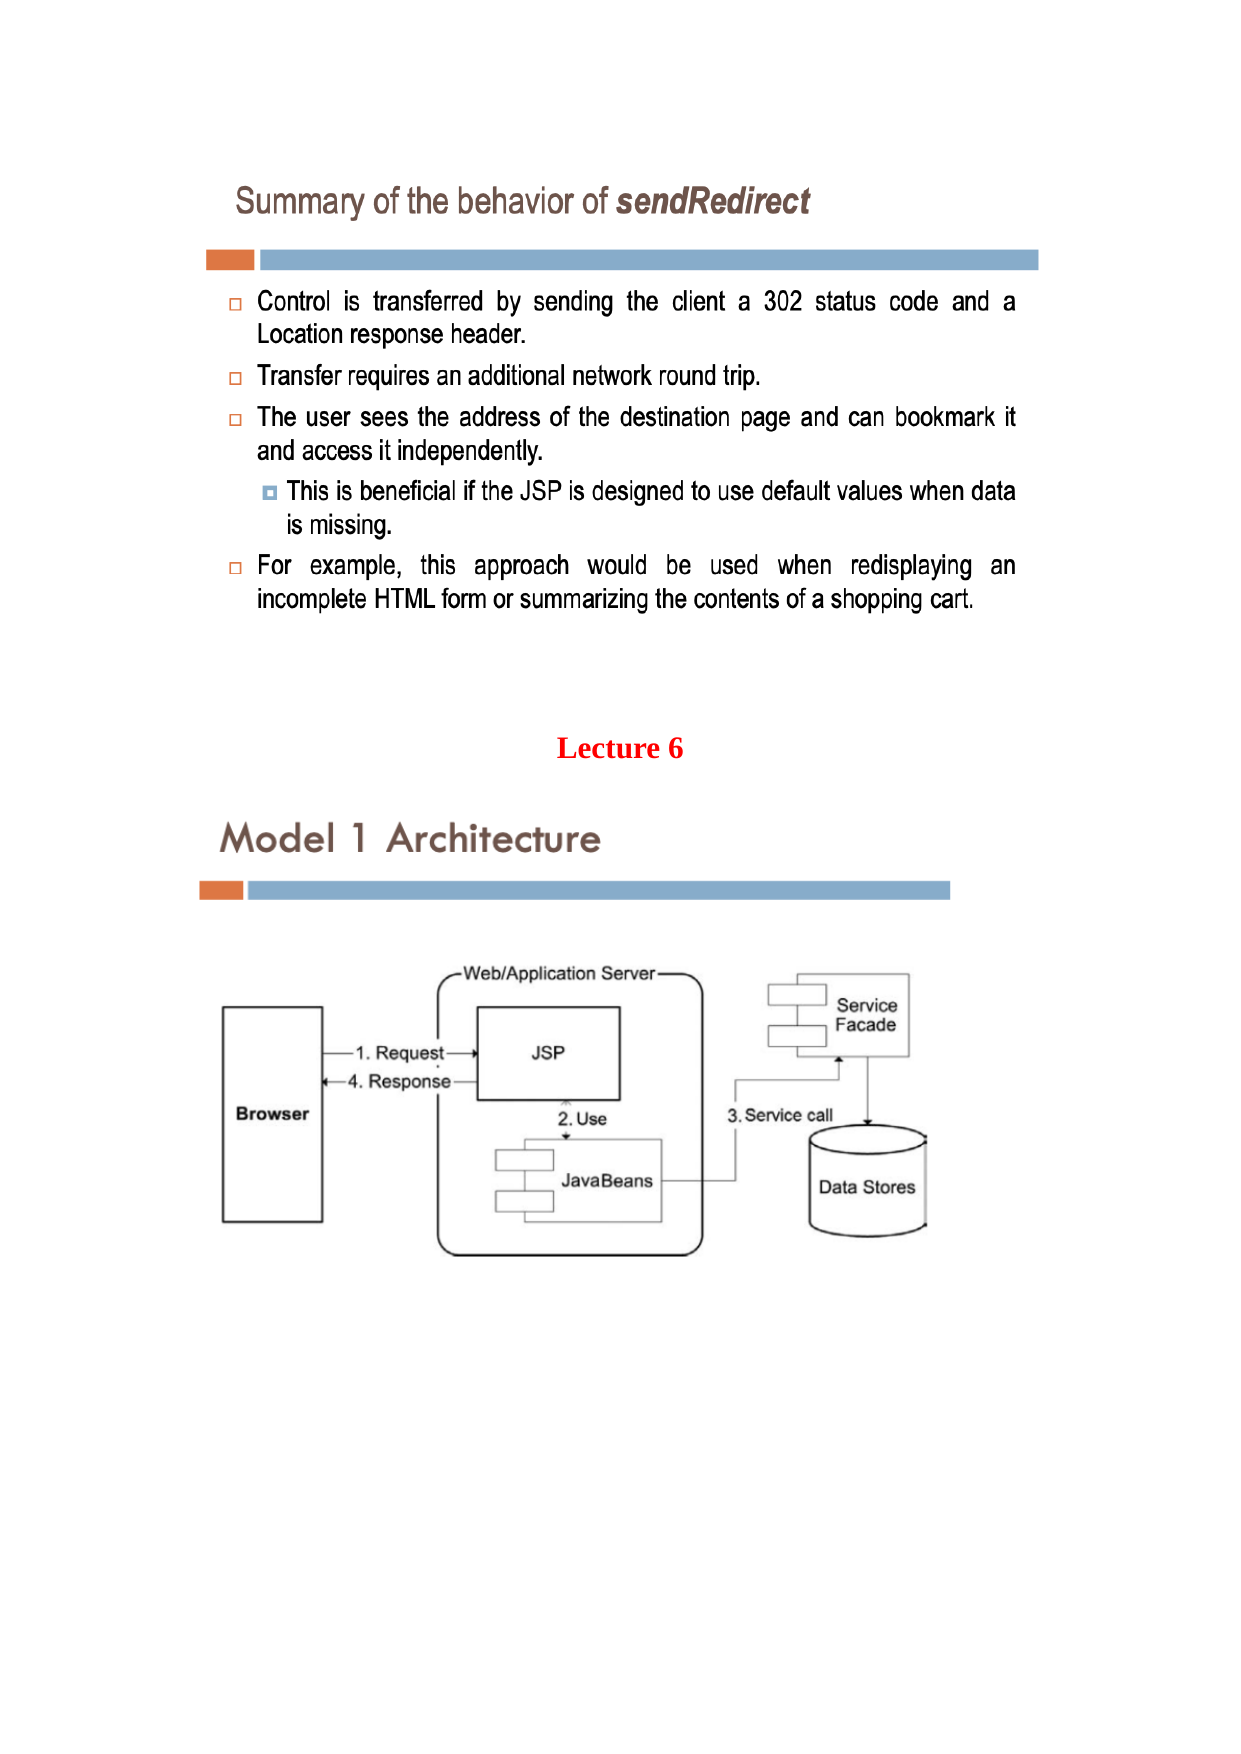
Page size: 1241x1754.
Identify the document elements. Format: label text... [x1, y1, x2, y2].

picture [187, 162, 1053, 686]
text Lecture 6 [187, 714, 1053, 779]
picture [187, 779, 969, 1317]
